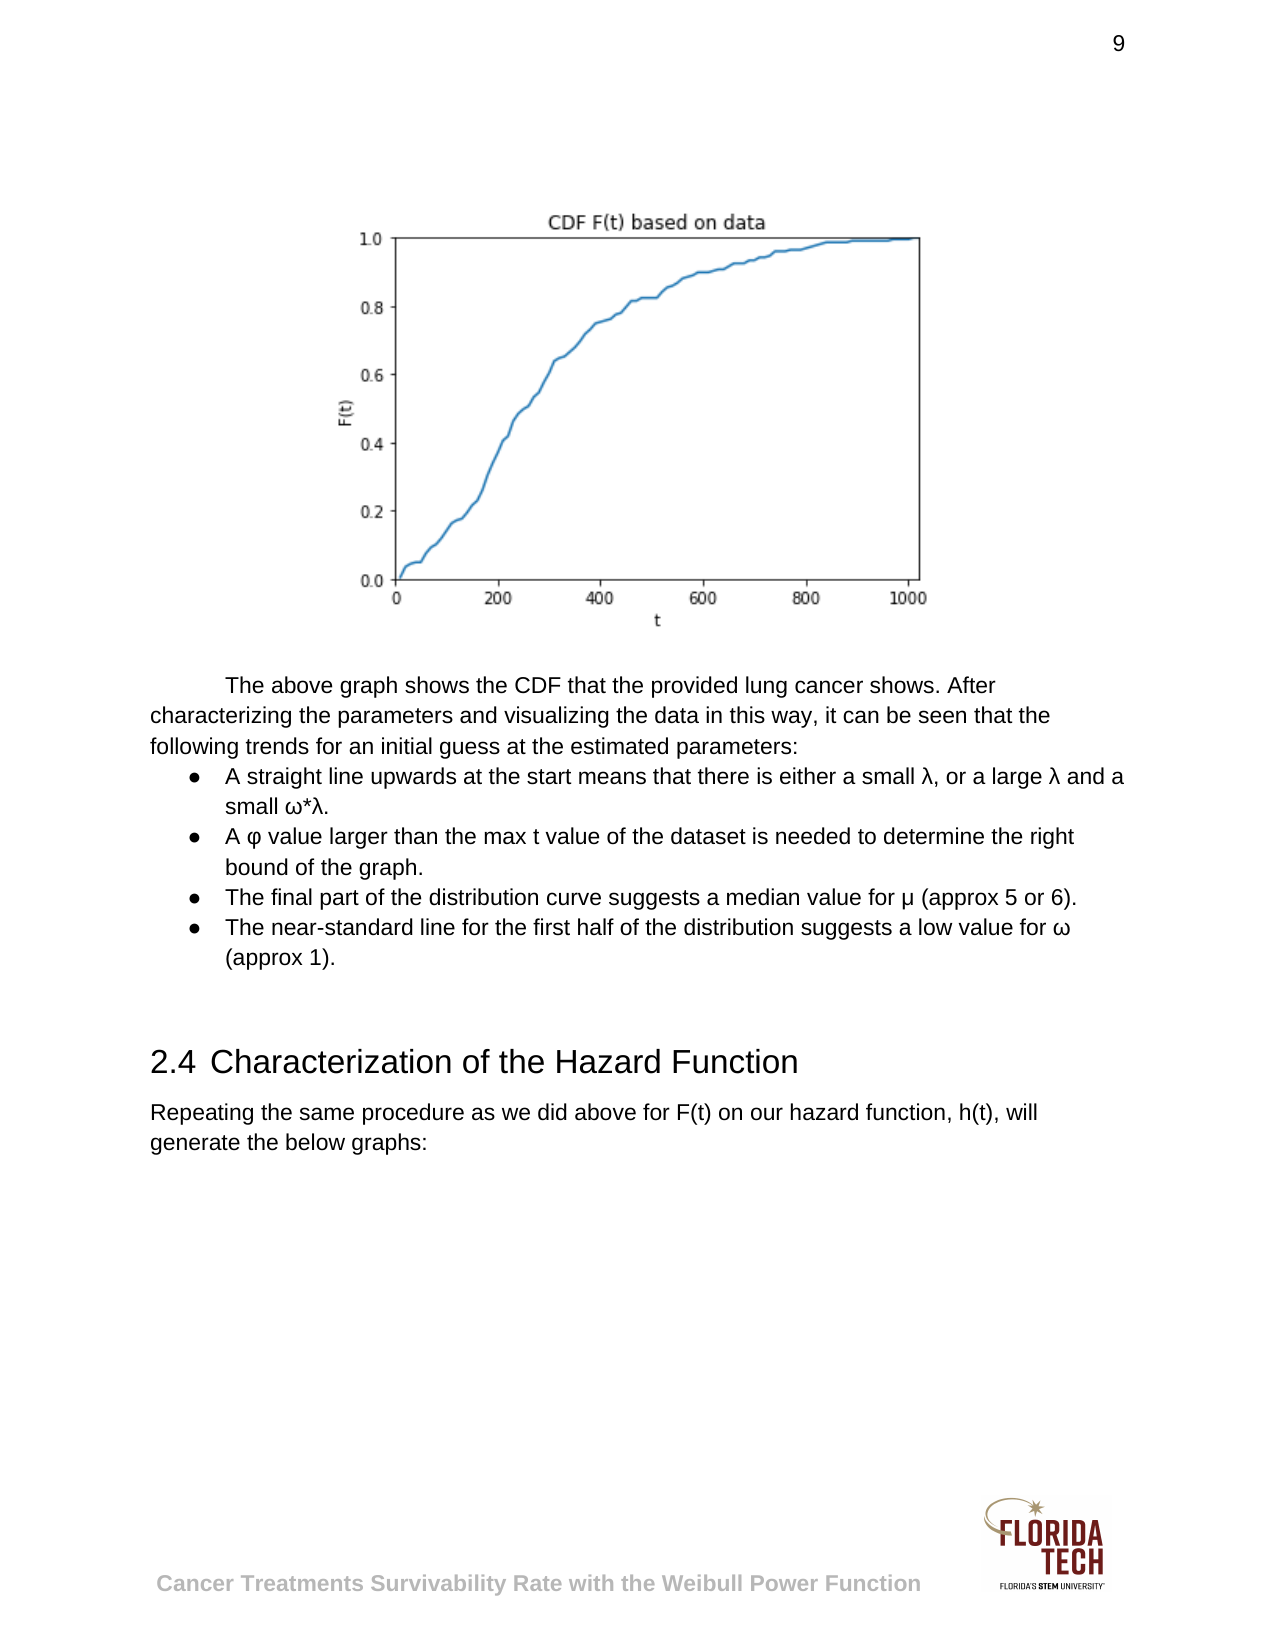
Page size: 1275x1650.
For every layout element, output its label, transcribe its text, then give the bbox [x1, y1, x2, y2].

picture [981, 1495, 1113, 1592]
list The near-standard line for the first half of the distribution suggests a low value for ω (approx 1). [187, 914, 1125, 971]
subtitle Characterization of the Hazard Function [150, 1042, 1125, 1081]
list The final part of the distribution curve suggests a median value for μ (approx 5 or 6). [187, 884, 1125, 910]
picture [331, 210, 944, 639]
text Repeating the same procedure as we did above for F(t) on our hazard function, h(t), will generate the below graphs: [150, 1099, 1125, 1155]
text The above graph shows the CDF that the provided lung cancer shows. After characterizing the parameters and visualizing the data in this way, it can be seen that the following trends for an initial guess at the estimated parameters: [150, 672, 1125, 759]
list A straight line upwards at the start means that there is either a small λ, or a large λ and a small ω*λ. [187, 763, 1125, 819]
list A φ value larger than the max t value of the dataset is needed to determine the right bound of the graph. [187, 823, 1125, 880]
